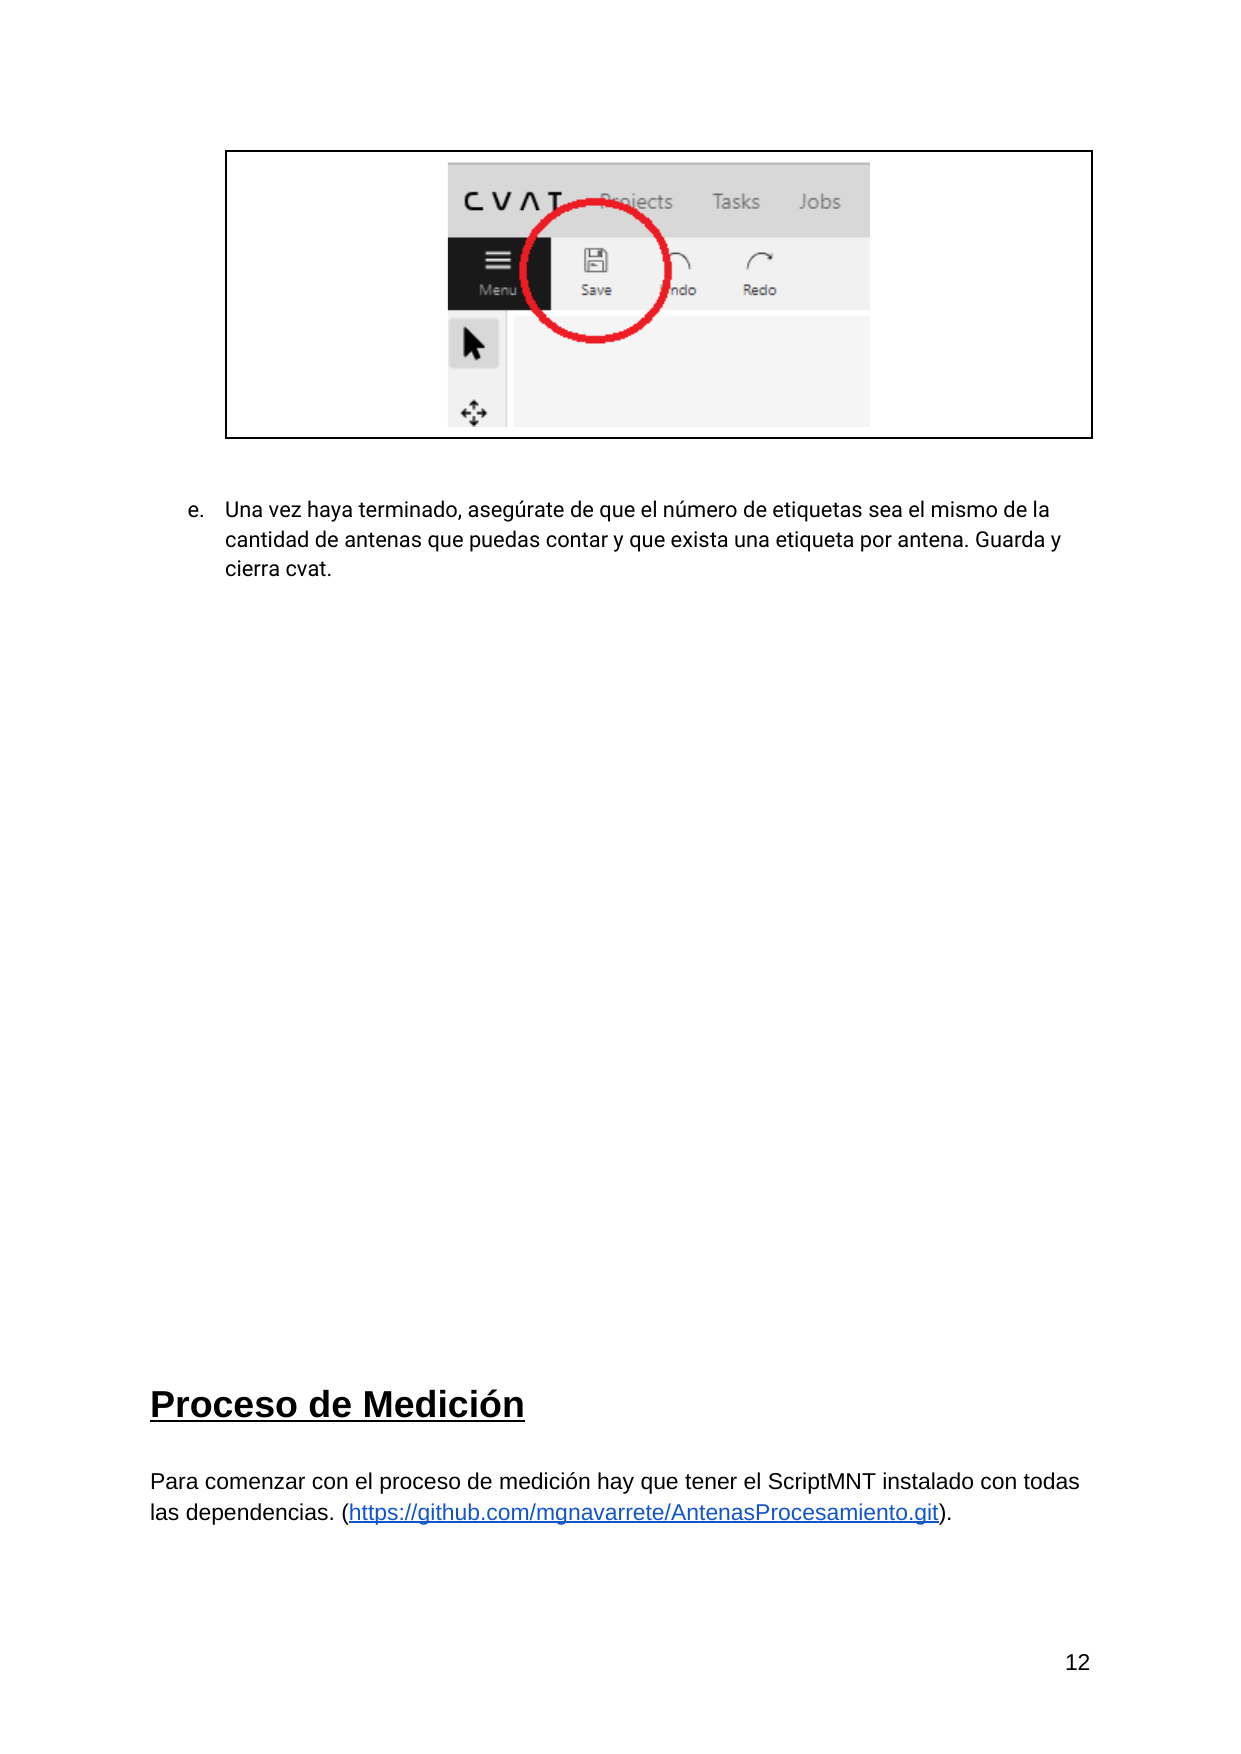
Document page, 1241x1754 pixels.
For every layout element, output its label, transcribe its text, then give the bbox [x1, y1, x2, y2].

subtitle Proceso de Medición [150, 1382, 1090, 1426]
table_header [227, 152, 1091, 437]
list Una vez haya terminado, asegúrate de que el número de etiquetas sea el mismo de la cantidad de antenas que puedas contar y que exista una etiqueta por antena. Guarda y cierra cvat. [187, 497, 1090, 582]
text Para comenzar con el proceso de medición hay que tener el ScriptMNT instalado con todas las dependencias. (https://github.com/mgnavarrete/AntenasProcesamiento.git). [150, 1468, 1090, 1525]
picture [447, 162, 870, 427]
